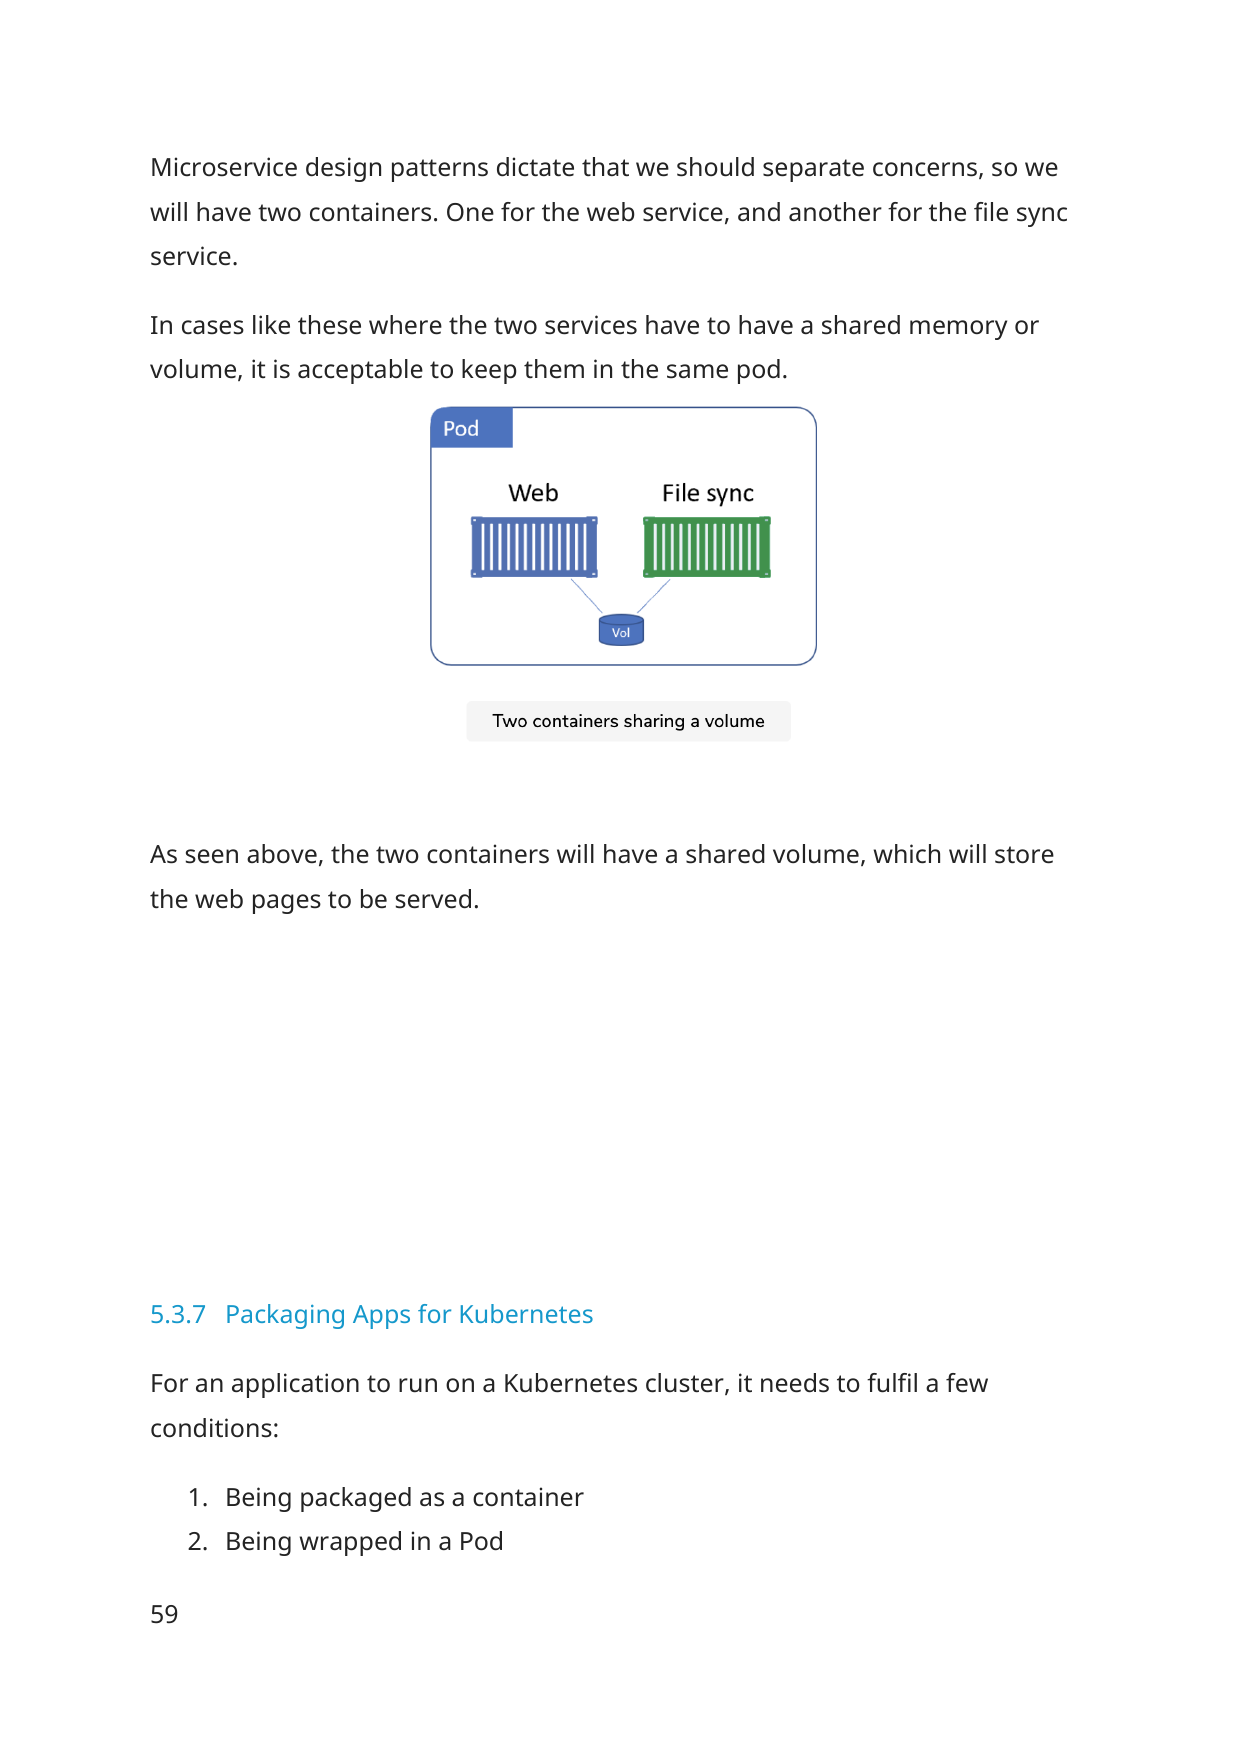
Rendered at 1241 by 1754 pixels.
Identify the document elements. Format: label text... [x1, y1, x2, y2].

picture [418, 397, 823, 745]
text Microservice design patterns dictate that we should separate concerns, so we will have two containers. One for the web service, and another for the file sync service. [150, 150, 1090, 273]
list Being packaged as a container [187, 1480, 1090, 1514]
subtitle Packaging Apps for Kubernetes [150, 1297, 1090, 1331]
list Being wrapped in a Pod [187, 1524, 1090, 1558]
text As seen above, the two containers will have a shared volume, which will store the web pages to be served. [150, 837, 1090, 915]
text For an application to run on a Kubernetes cluster, it needs to fulfil a few conditions: [150, 1366, 1090, 1444]
text In cases like these where the two services have to have a shared memory or volume, it is acceptable to keep them in the same pod. [150, 308, 1090, 386]
